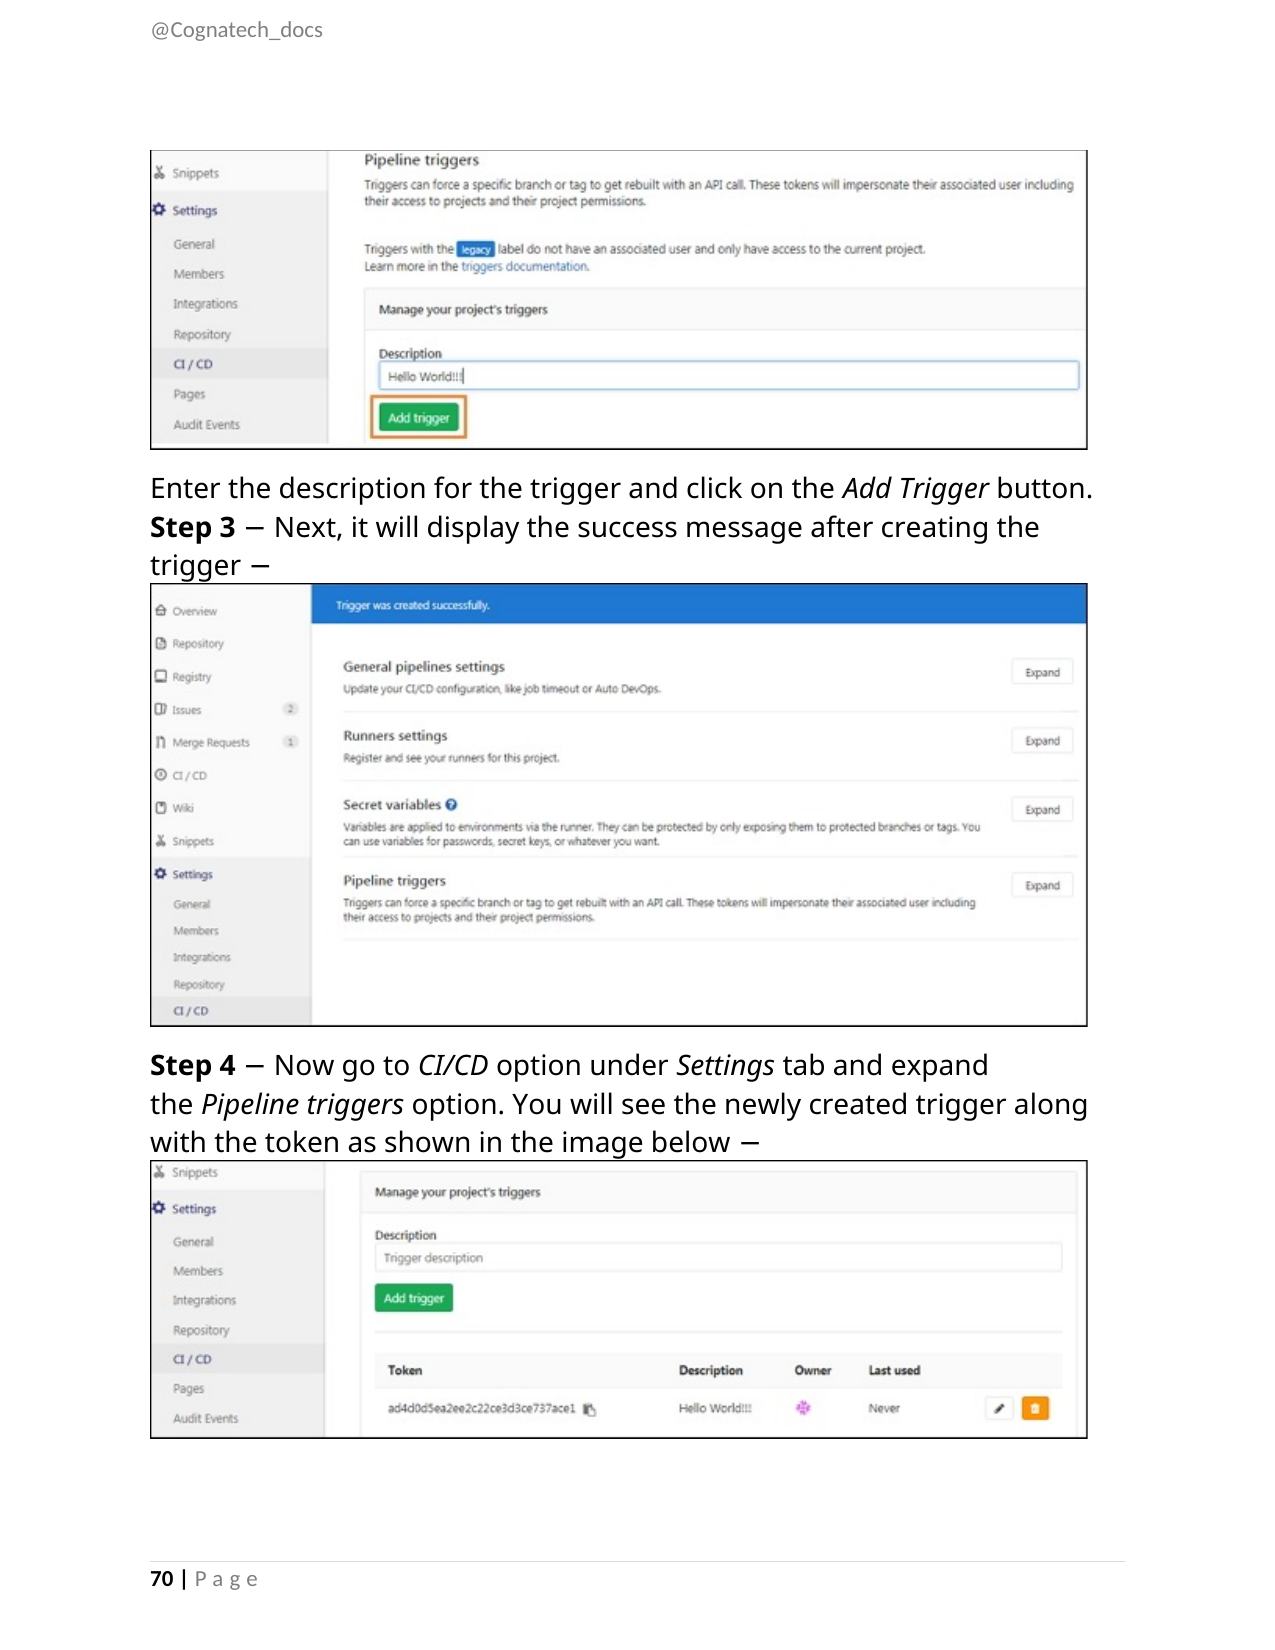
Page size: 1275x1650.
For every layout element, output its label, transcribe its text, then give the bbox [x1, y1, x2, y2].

text Enter the description for the trigger and click on the Add Trigger button. [150, 469, 1125, 507]
picture [150, 1160, 1088, 1439]
text Step 4 − Now go to CI/CD option under Settings tab and expand the Pipeline triggers option. You will see the newly created trigger along with the token as shown in the image below − [150, 1046, 1125, 1161]
text Step 3 − Next, it will display the success message after creating the trigger − [150, 507, 1125, 584]
picture [150, 583, 1088, 1027]
picture [150, 150, 1088, 450]
